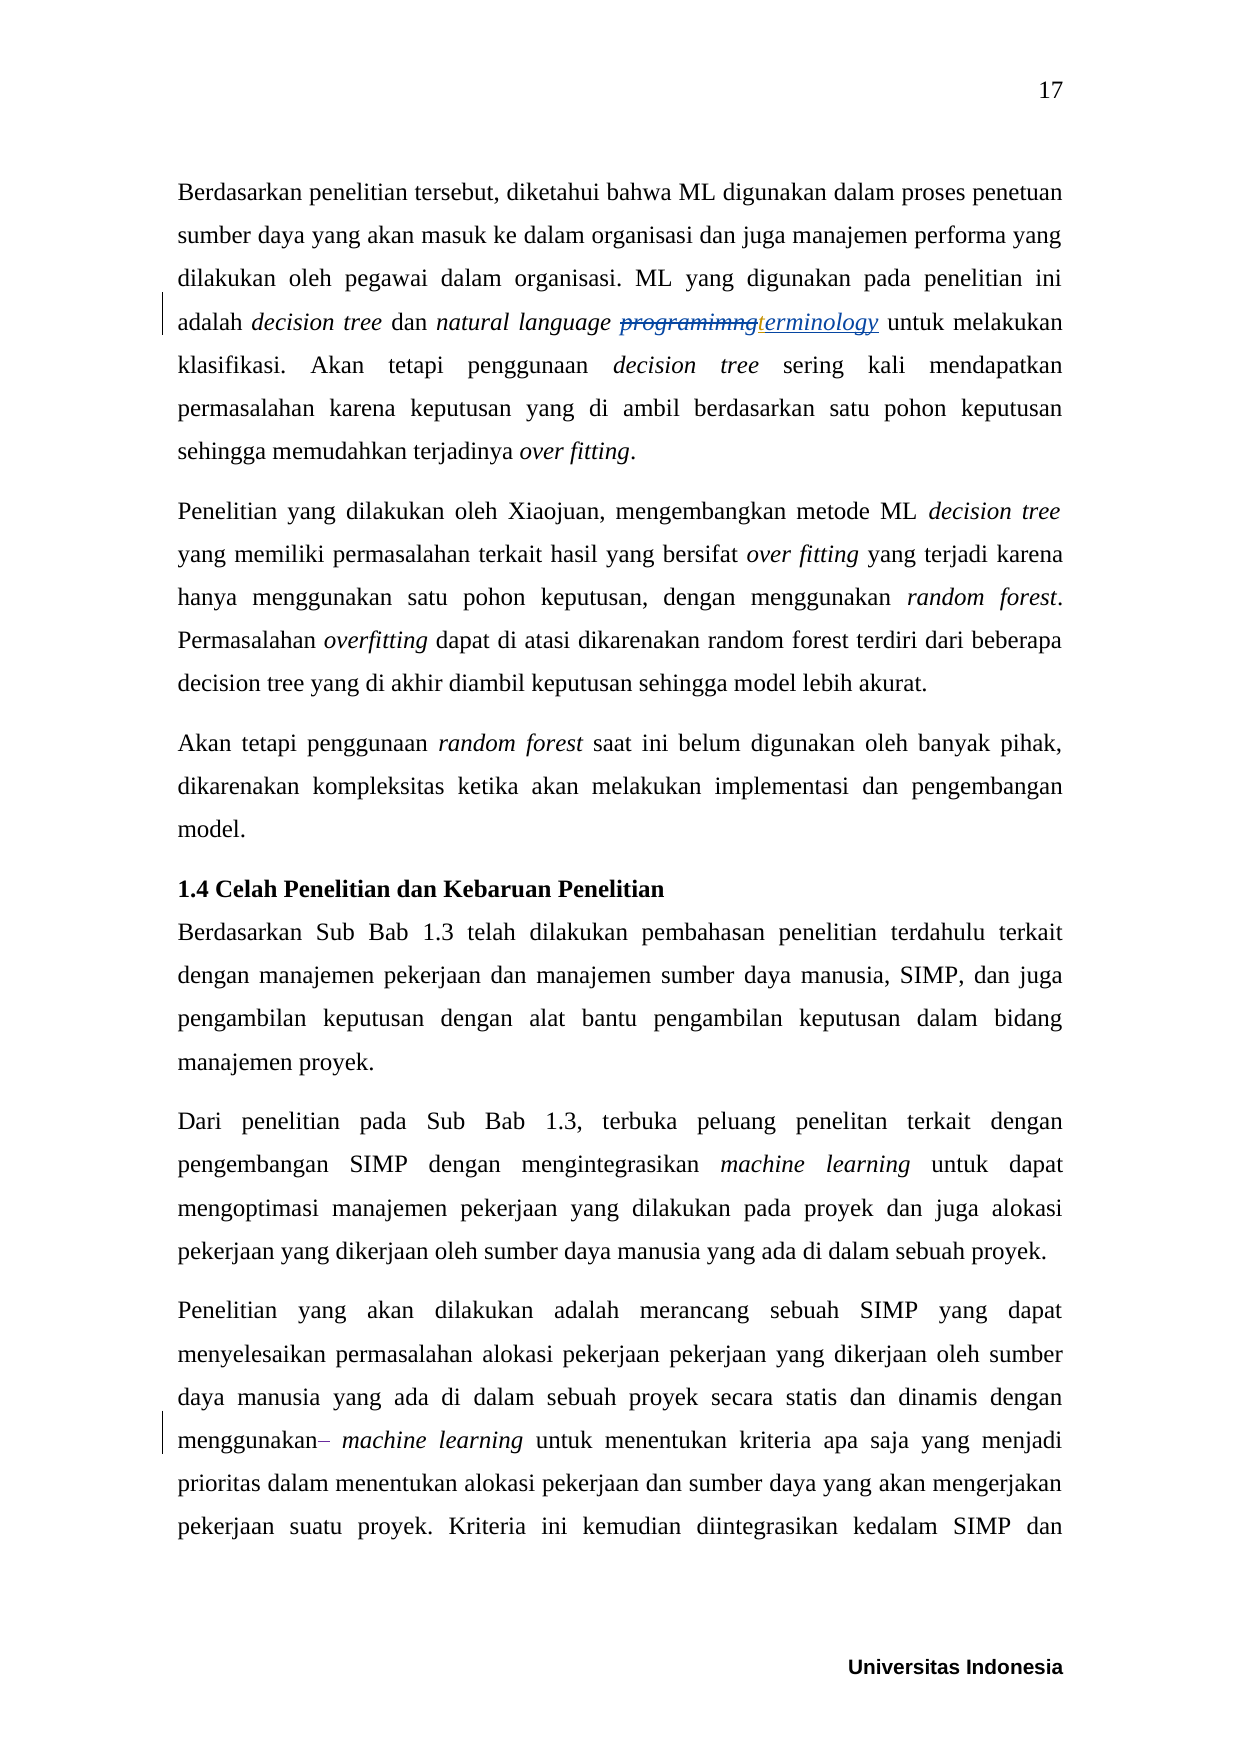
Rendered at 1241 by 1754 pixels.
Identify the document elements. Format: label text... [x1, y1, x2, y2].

subtitle Celah Penelitian dan Kebaruan Penelitian [177, 874, 1063, 903]
text Penelitian yang dilakukan oleh Xiaojuan, mengembangkan metode ML decision tree yang memiliki permasalahan terkait hasil yang bersifat over fitting yang terjadi karena hanya menggunakan satu pohon keputusan, dengan menggunakan random forest. Permasalahan overfitting dapat di atasi dikarenakan random forest terdiri dari beberapa decision tree yang di akhir diambil keputusan sehingga model lebih akurat. [177, 496, 1063, 697]
text Berdasarkan Sub Bab 1.3 telah dilakukan pembahasan penelitian terdahulu terkait dengan manajemen pekerjaan dan manajemen sumber daya manusia, SIMP, dan juga pengambilan keputusan dengan alat bantu pengambilan keputusan dalam bidang manajemen proyek. [177, 917, 1063, 1075]
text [177, 177, 1063, 465]
text Akan tetapi penggunaan random forest saat ini belum digunakan oleh banyak pihak, dikarenakan kompleksitas ketika akan melakukan implementasi dan pengembangan model. [177, 728, 1063, 843]
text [177, 1296, 1063, 1540]
text Dari penelitian pada Sub Bab 1.3, terbuka peluang penelitan terkait dengan pengembangan SIMP dengan mengintegrasikan machine learning untuk dapat mengoptimasi manajemen pekerjaan yang dilakukan pada proyek dan juga alokasi pekerjaan yang dikerjaan oleh sumber daya manusia yang ada di dalam sebuah proyek. [177, 1106, 1063, 1264]
